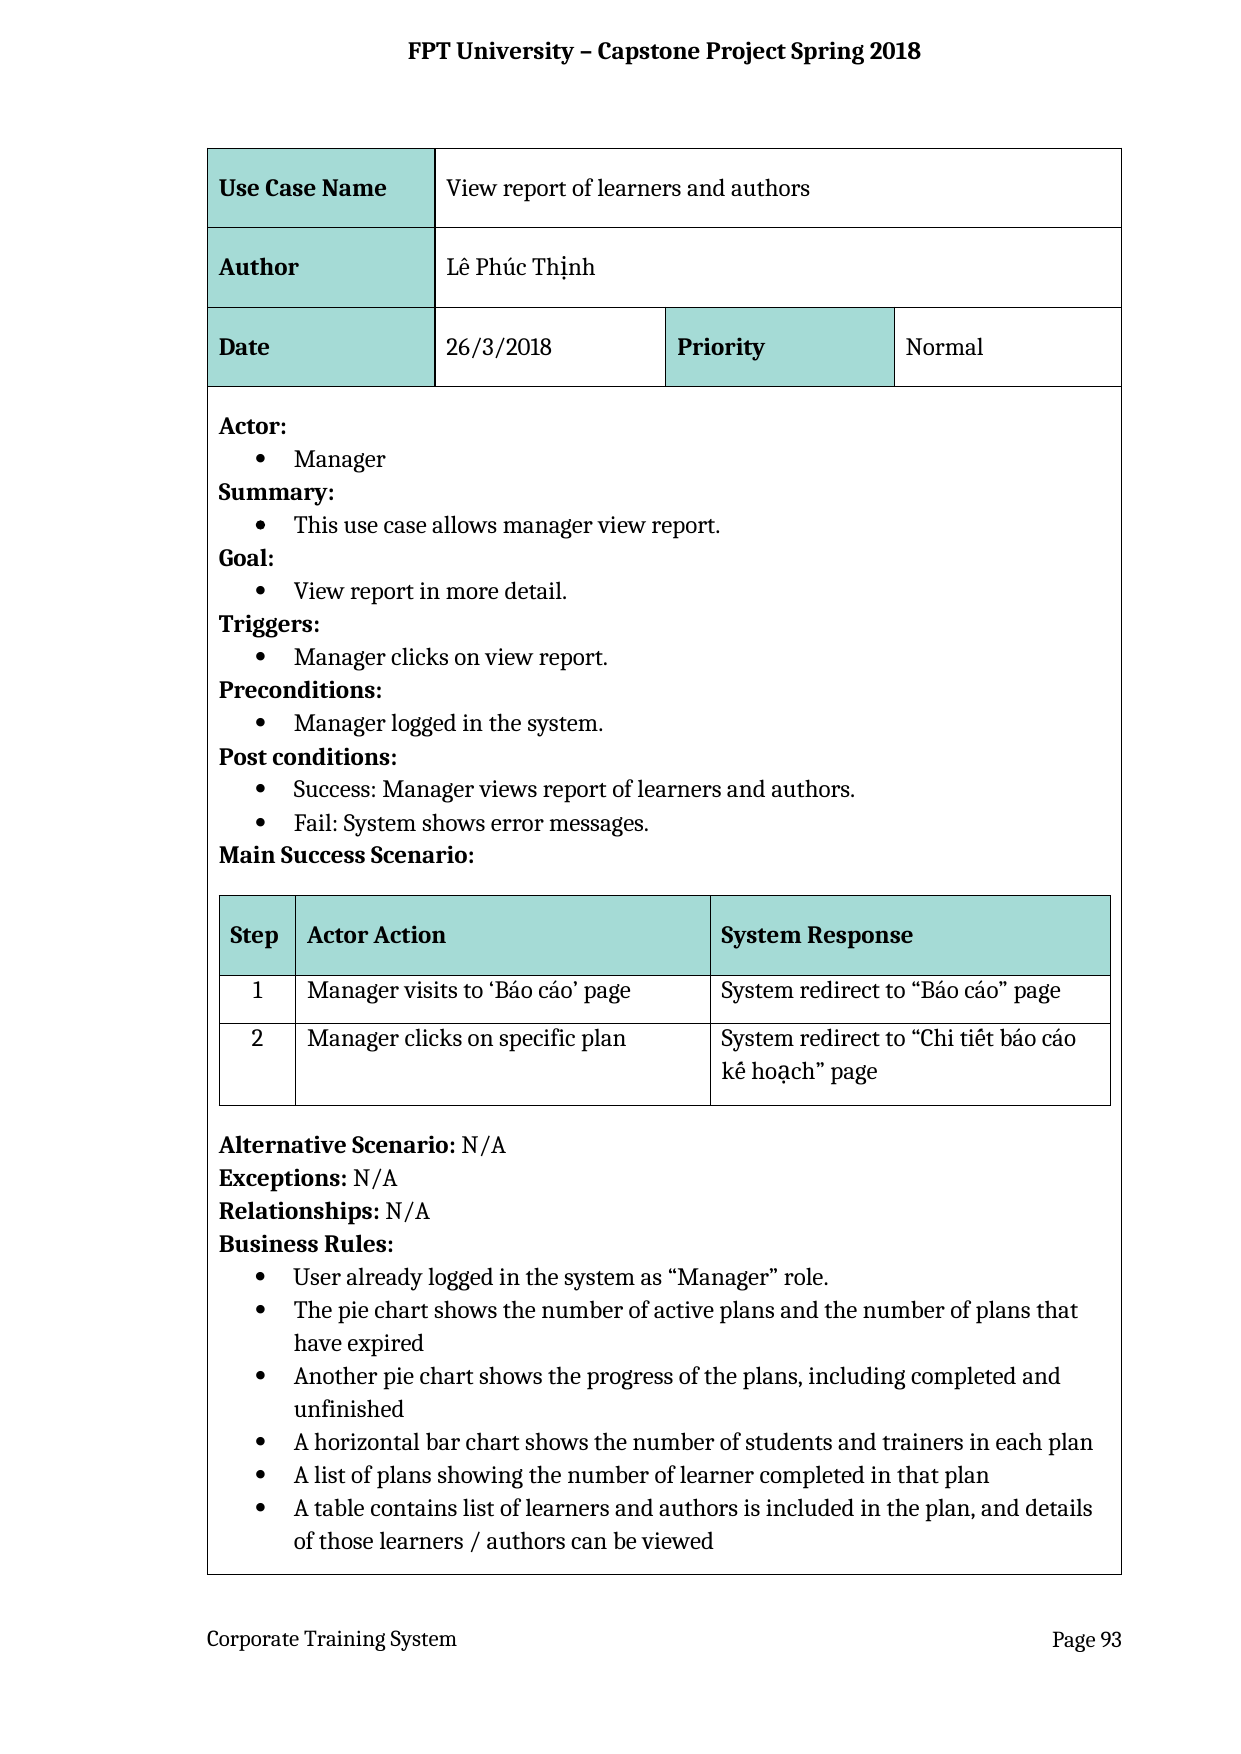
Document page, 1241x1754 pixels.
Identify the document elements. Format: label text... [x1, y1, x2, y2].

table_cell View report of learners and authors [436, 149, 1121, 227]
table_cell 26/3/2018 [436, 308, 665, 386]
table_cell Normal [895, 308, 1121, 386]
table_cell Lê Phúc Thịnh [436, 228, 1121, 307]
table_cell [208, 387, 1121, 1574]
table_cell Author [208, 228, 434, 307]
table_cell Priority [666, 308, 894, 386]
table_cell Date [208, 308, 434, 386]
table_cell Use Case Name [208, 149, 434, 227]
